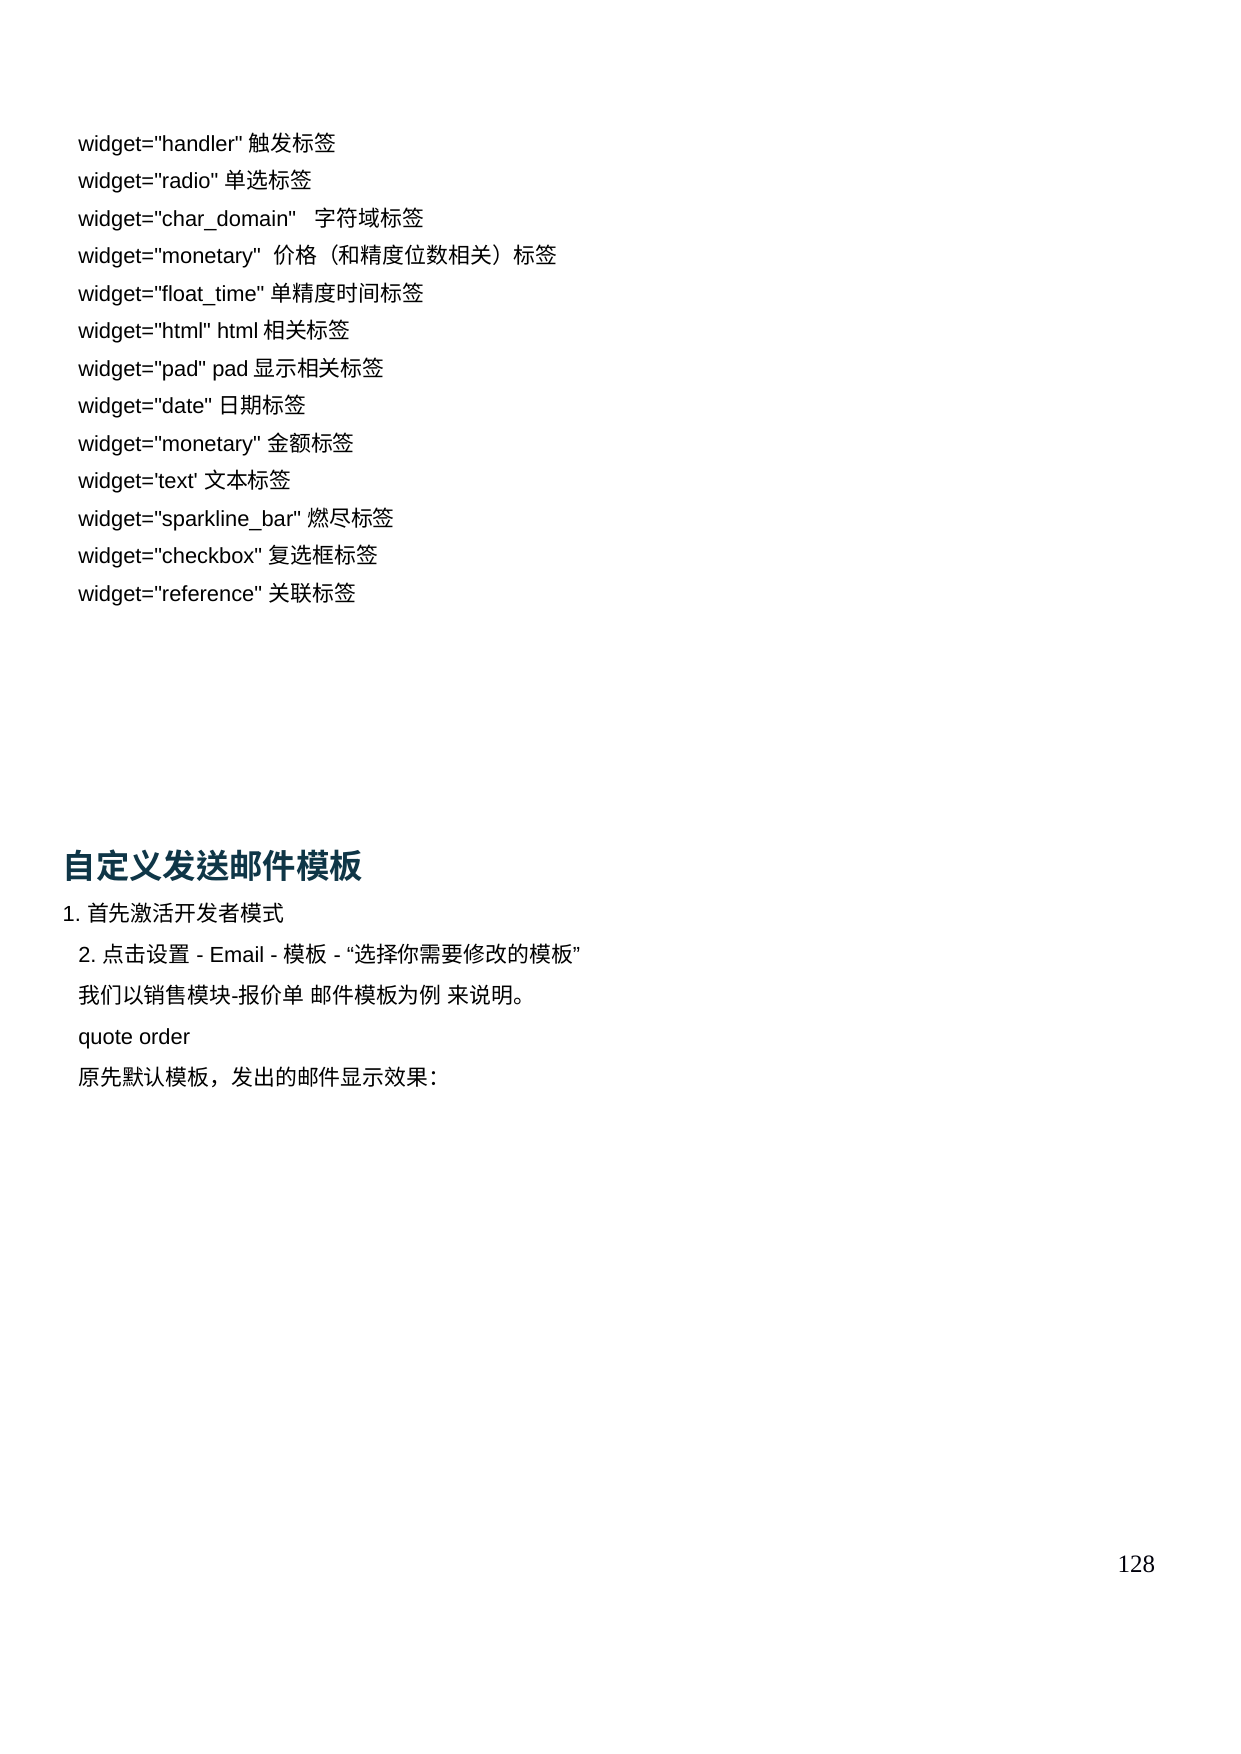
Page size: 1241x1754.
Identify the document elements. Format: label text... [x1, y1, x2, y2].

text 2. 点击设置 - Email - 模板 - “选择你需要修改的模板” [78, 942, 1139, 967]
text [78, 118, 1139, 606]
text quote order [78, 1023, 1139, 1049]
text 原先默认模板，发出的邮件显示效果： [78, 1064, 1139, 1089]
text 我们以销售模块-报价单 邮件模板为例 来说明。 [78, 983, 1139, 1008]
subtitle 自定义发送邮件模板 [62, 843, 1155, 888]
text 1. 首先激活开发者模式 [62, 901, 1155, 926]
